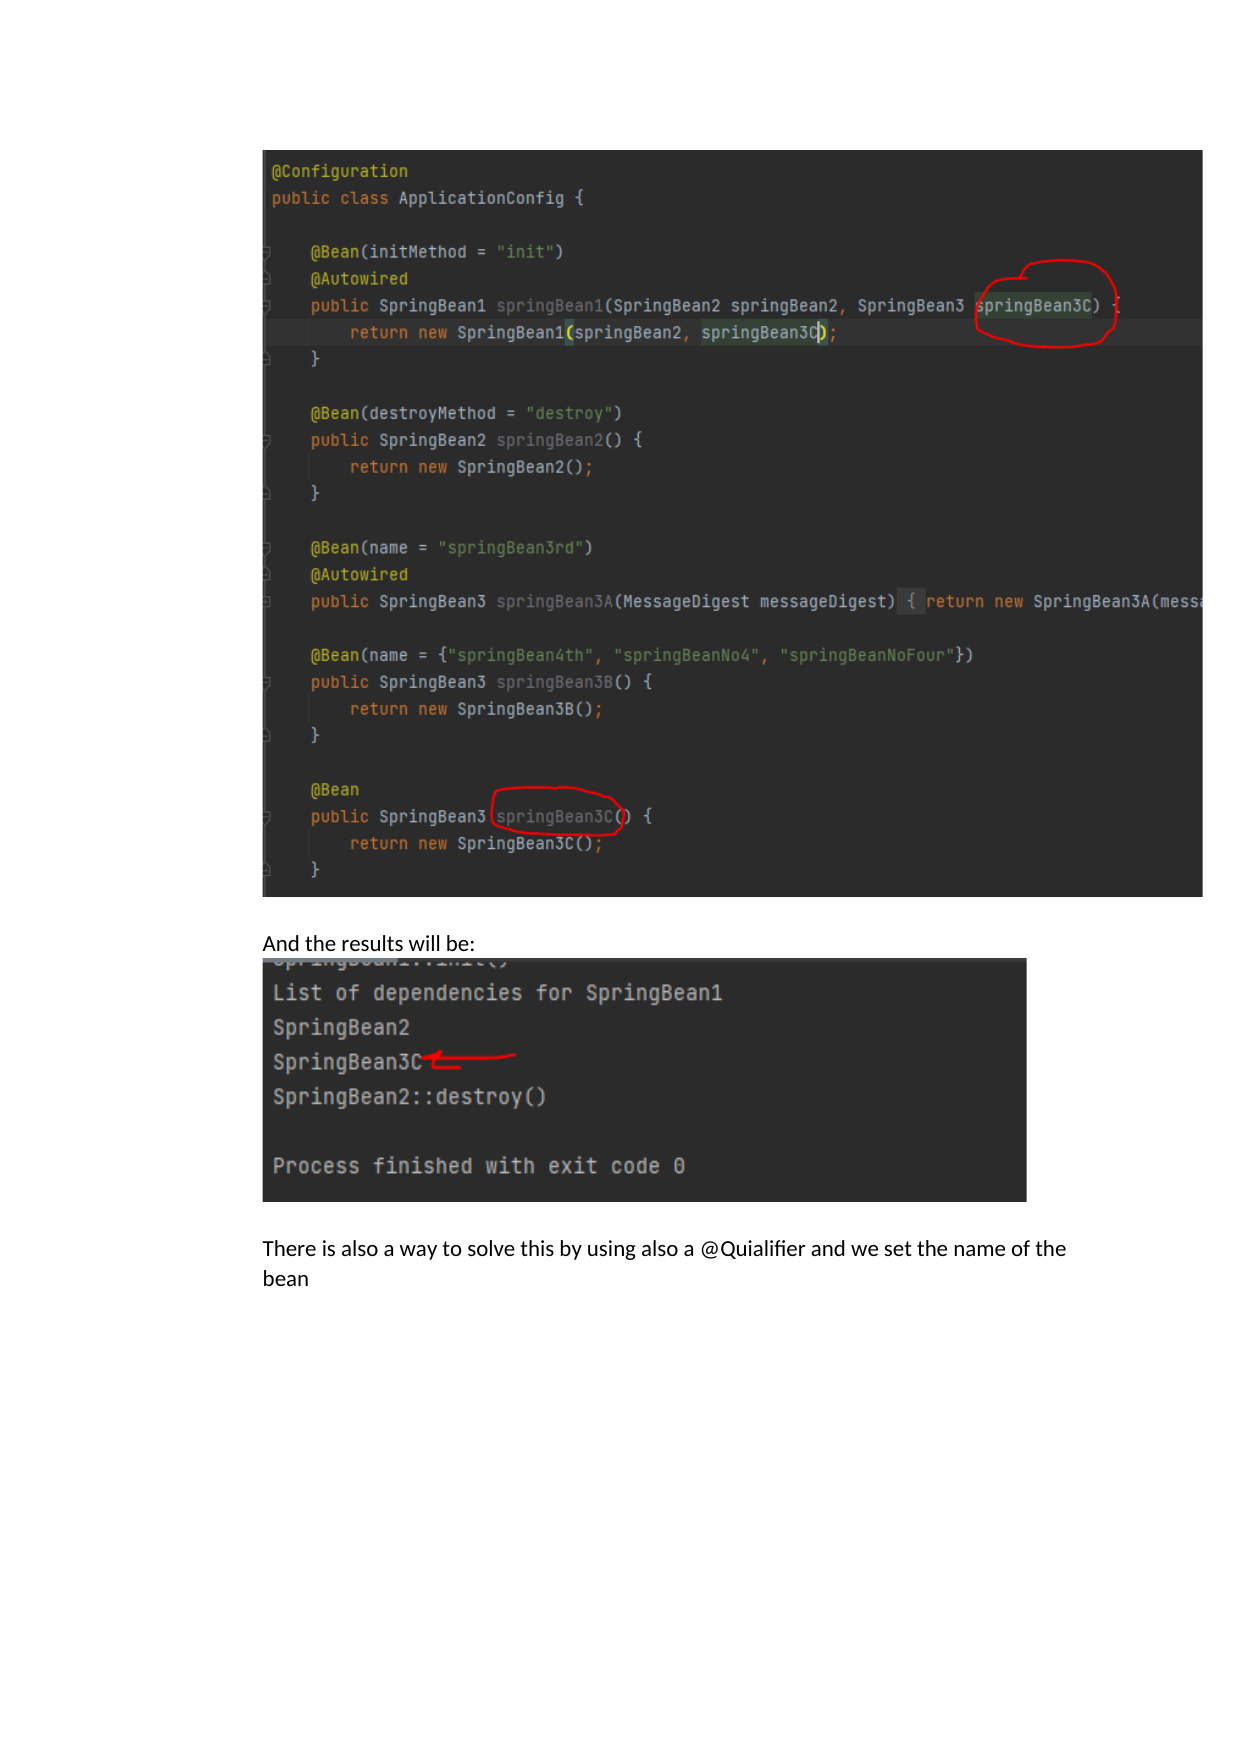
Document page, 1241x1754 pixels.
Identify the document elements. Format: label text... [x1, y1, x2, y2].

picture [262, 958, 1027, 1202]
list And the results will be: [262, 929, 1090, 957]
picture [262, 150, 1203, 897]
list There is also a way to solve this by using also a @Quialifier and we set the name of the bean [262, 1234, 1090, 1292]
